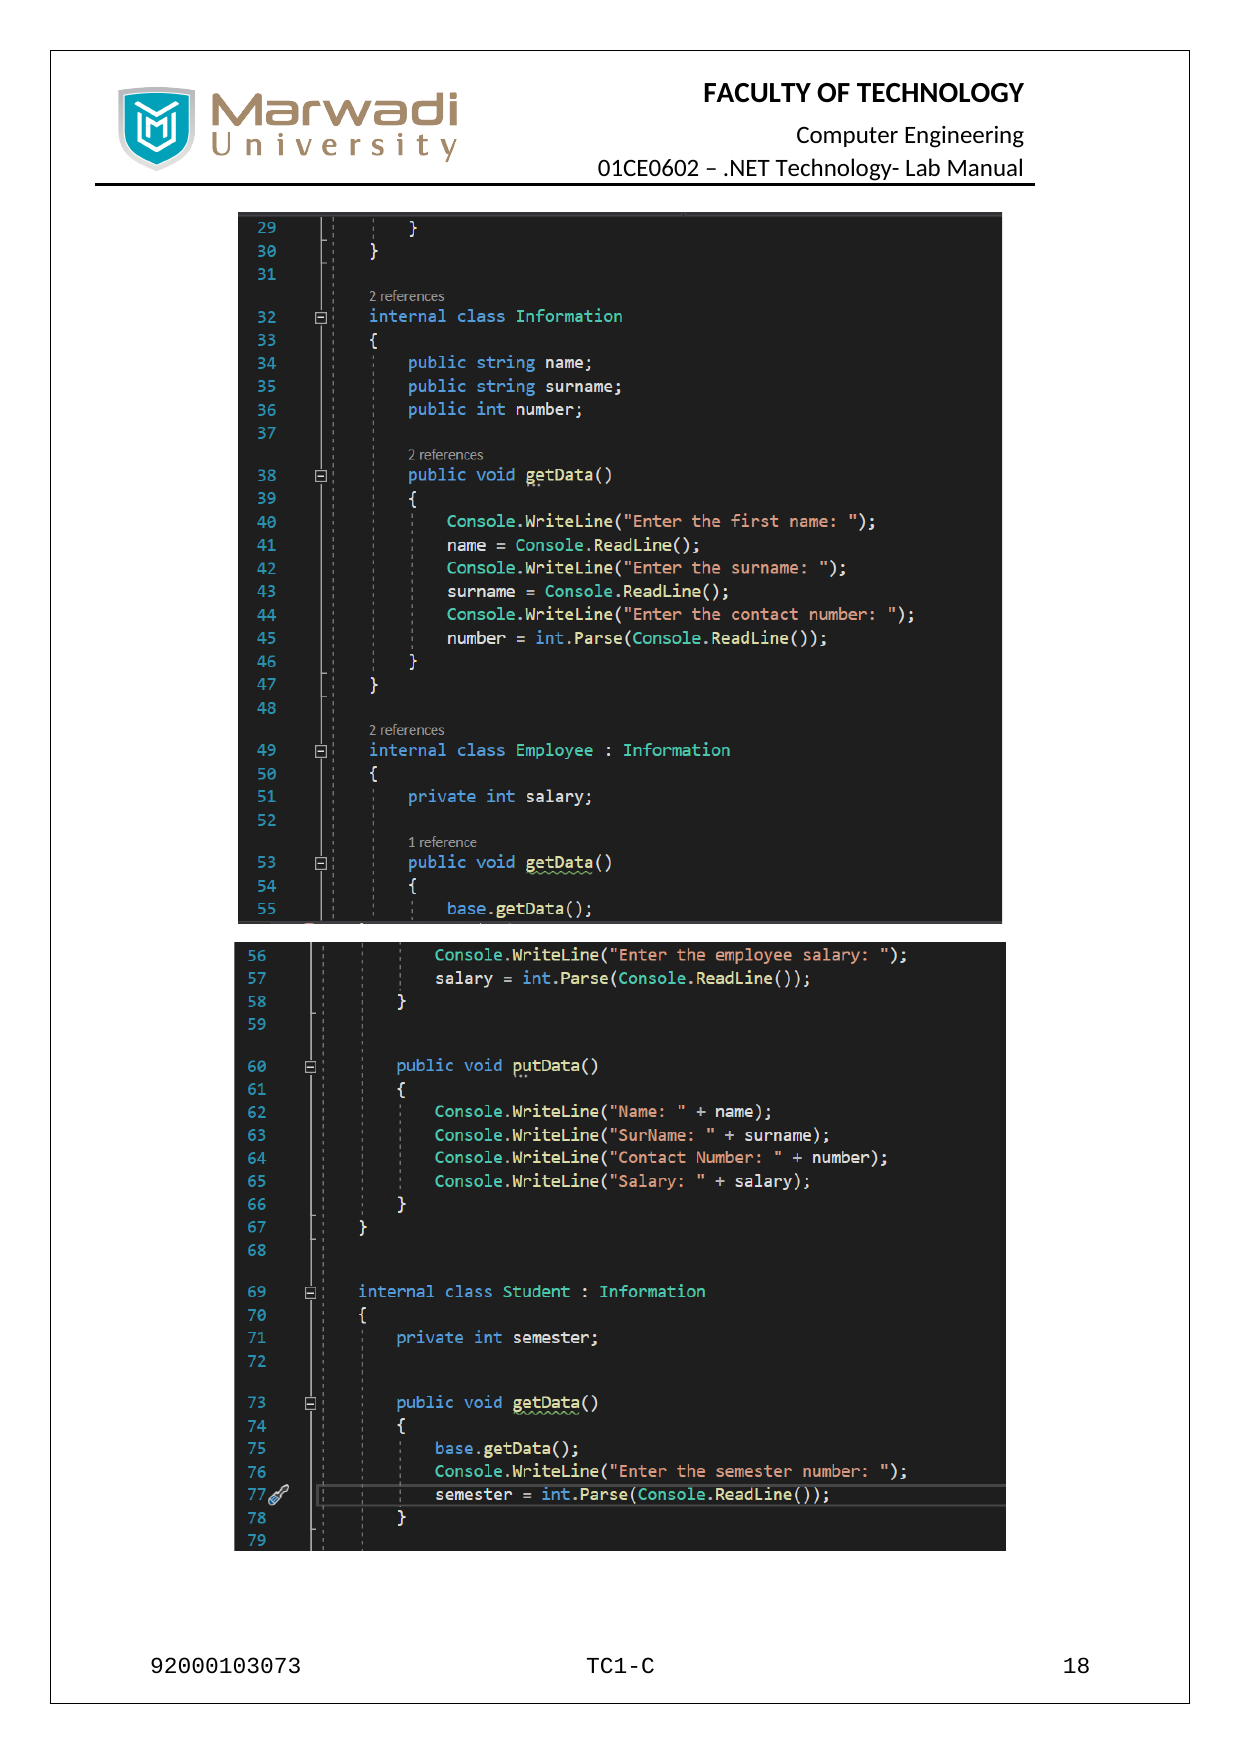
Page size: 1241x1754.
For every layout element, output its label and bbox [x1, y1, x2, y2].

picture [234, 942, 1006, 1551]
picture [106, 73, 469, 182]
picture [238, 212, 1003, 924]
